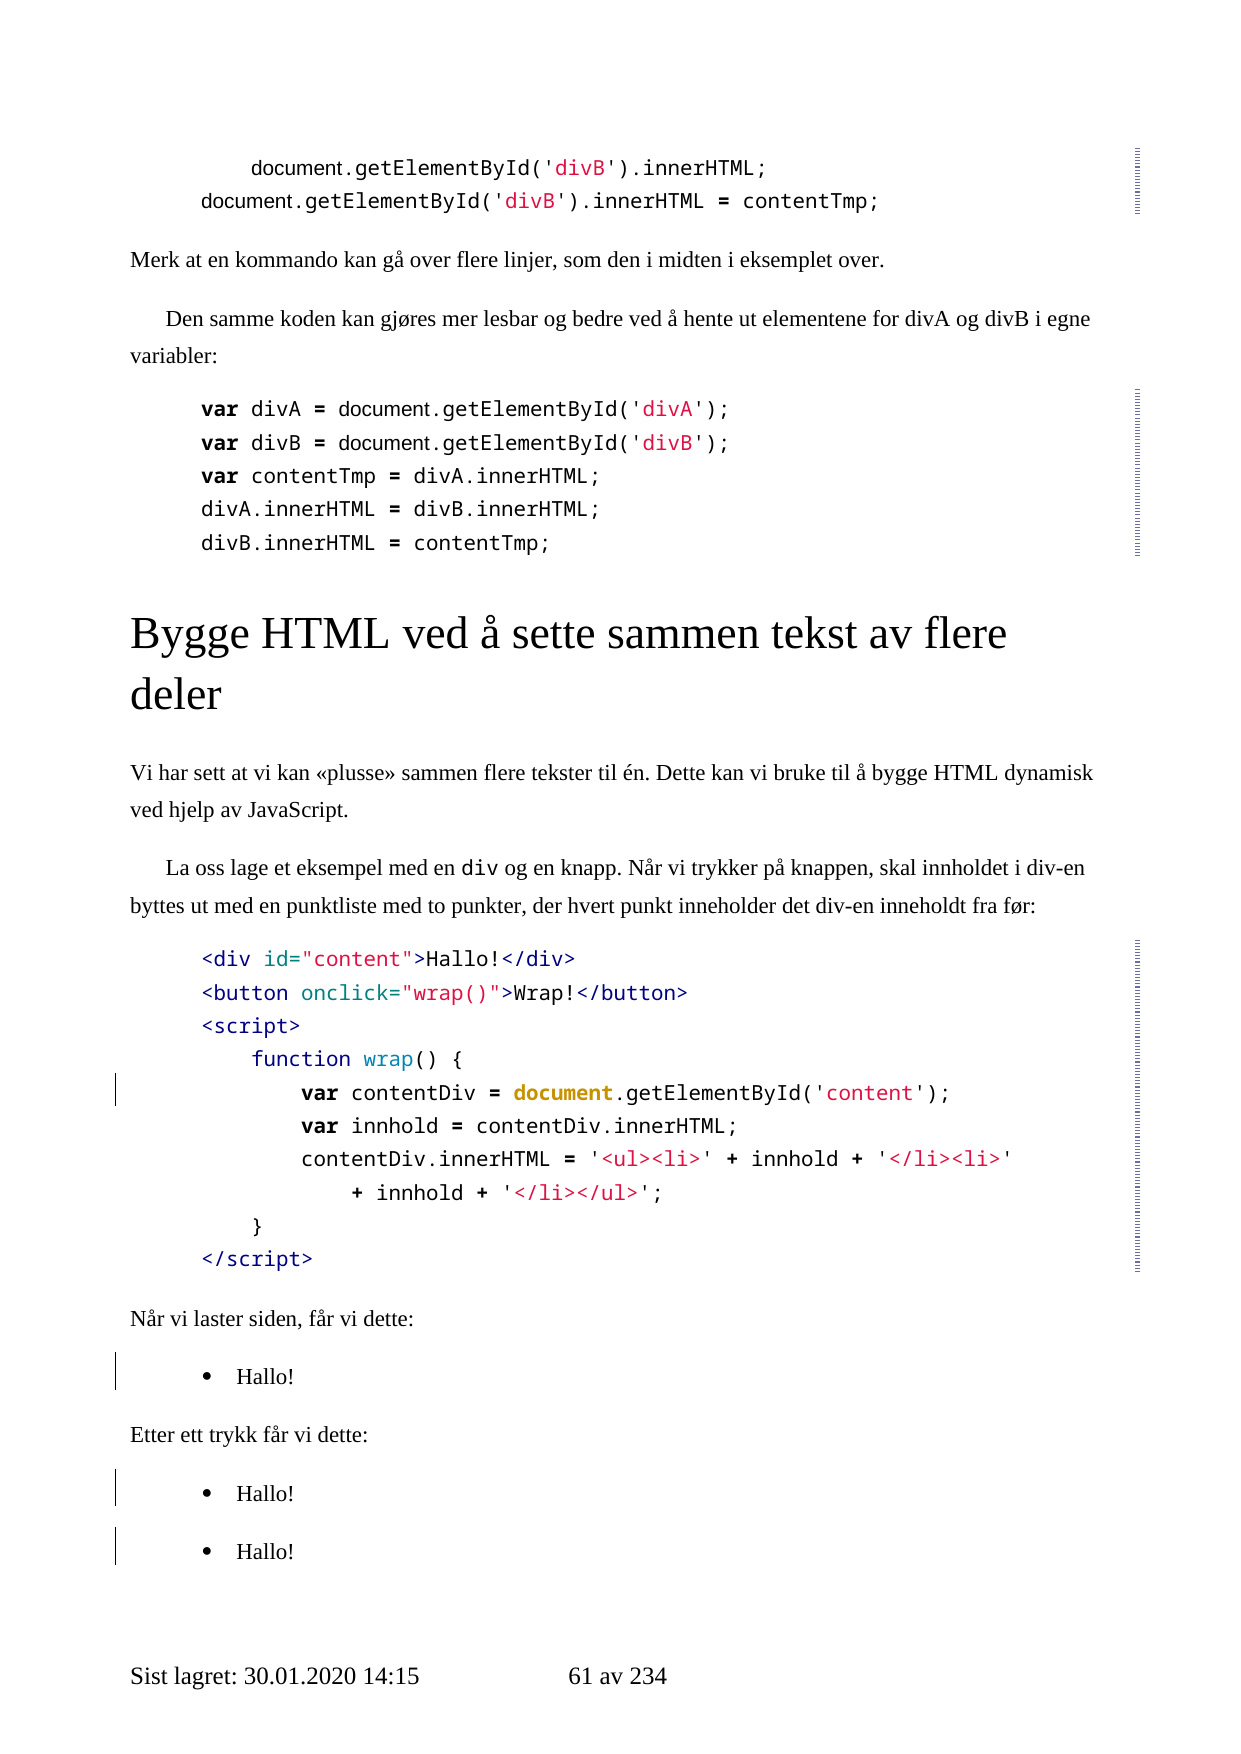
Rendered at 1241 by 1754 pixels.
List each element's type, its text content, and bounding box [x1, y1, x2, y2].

text Etter ett trykk får vi dette: [130, 1410, 1110, 1448]
list Hallo! [203, 1527, 1110, 1564]
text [201, 148, 1140, 214]
text Bygge HTML ved å sette sammen tekst av flere deler [130, 606, 1110, 719]
text La oss lage et eksempel med en div og en knapp. Når vi trykker på knappen, skal innholdet i div-en byttes ut med en punktliste med to punkter, der hvert punkt inneholder det div-en inneholdt fra før: [130, 844, 1110, 919]
list Hallo! [203, 1469, 1110, 1506]
text <div id="content">Hallo!</div> <button onclick="wrap()">Wrap!</button> <script> function wrap() { var contentDiv = document.getElementById('content'); var innhold = contentDiv.innerHTML; contentDiv.innerHTML = '<ul><li>' + innhold + '</li><li>' + innhold + '</li></ul>'; } </script> [201, 939, 1140, 1273]
text Merk at en kommando kan gå over flere linjer, som den i midten i eksemplet over. [130, 235, 1110, 273]
text Den samme koden kan gjøres mer lesbar og bedre ved å hente ut elementene for divA og divB i egne variabler: [130, 293, 1110, 368]
list Hallo! [203, 1352, 1110, 1389]
text Når vi laster siden, får vi dette: [130, 1294, 1110, 1331]
text Vi har sett at vi kan «plusse» sammen flere tekster til én. Dette kan vi bruke til å bygge HTML dynamisk ved hjelp av JavaScript. [130, 748, 1110, 823]
text var divA = document.getElementById('divA'); var divB = document.getElementById('divB'); var contentTmp = divA.innerHTML; divA.innerHTML = divB.innerHTML; divB.innerHTML = contentTmp; [201, 389, 1140, 556]
